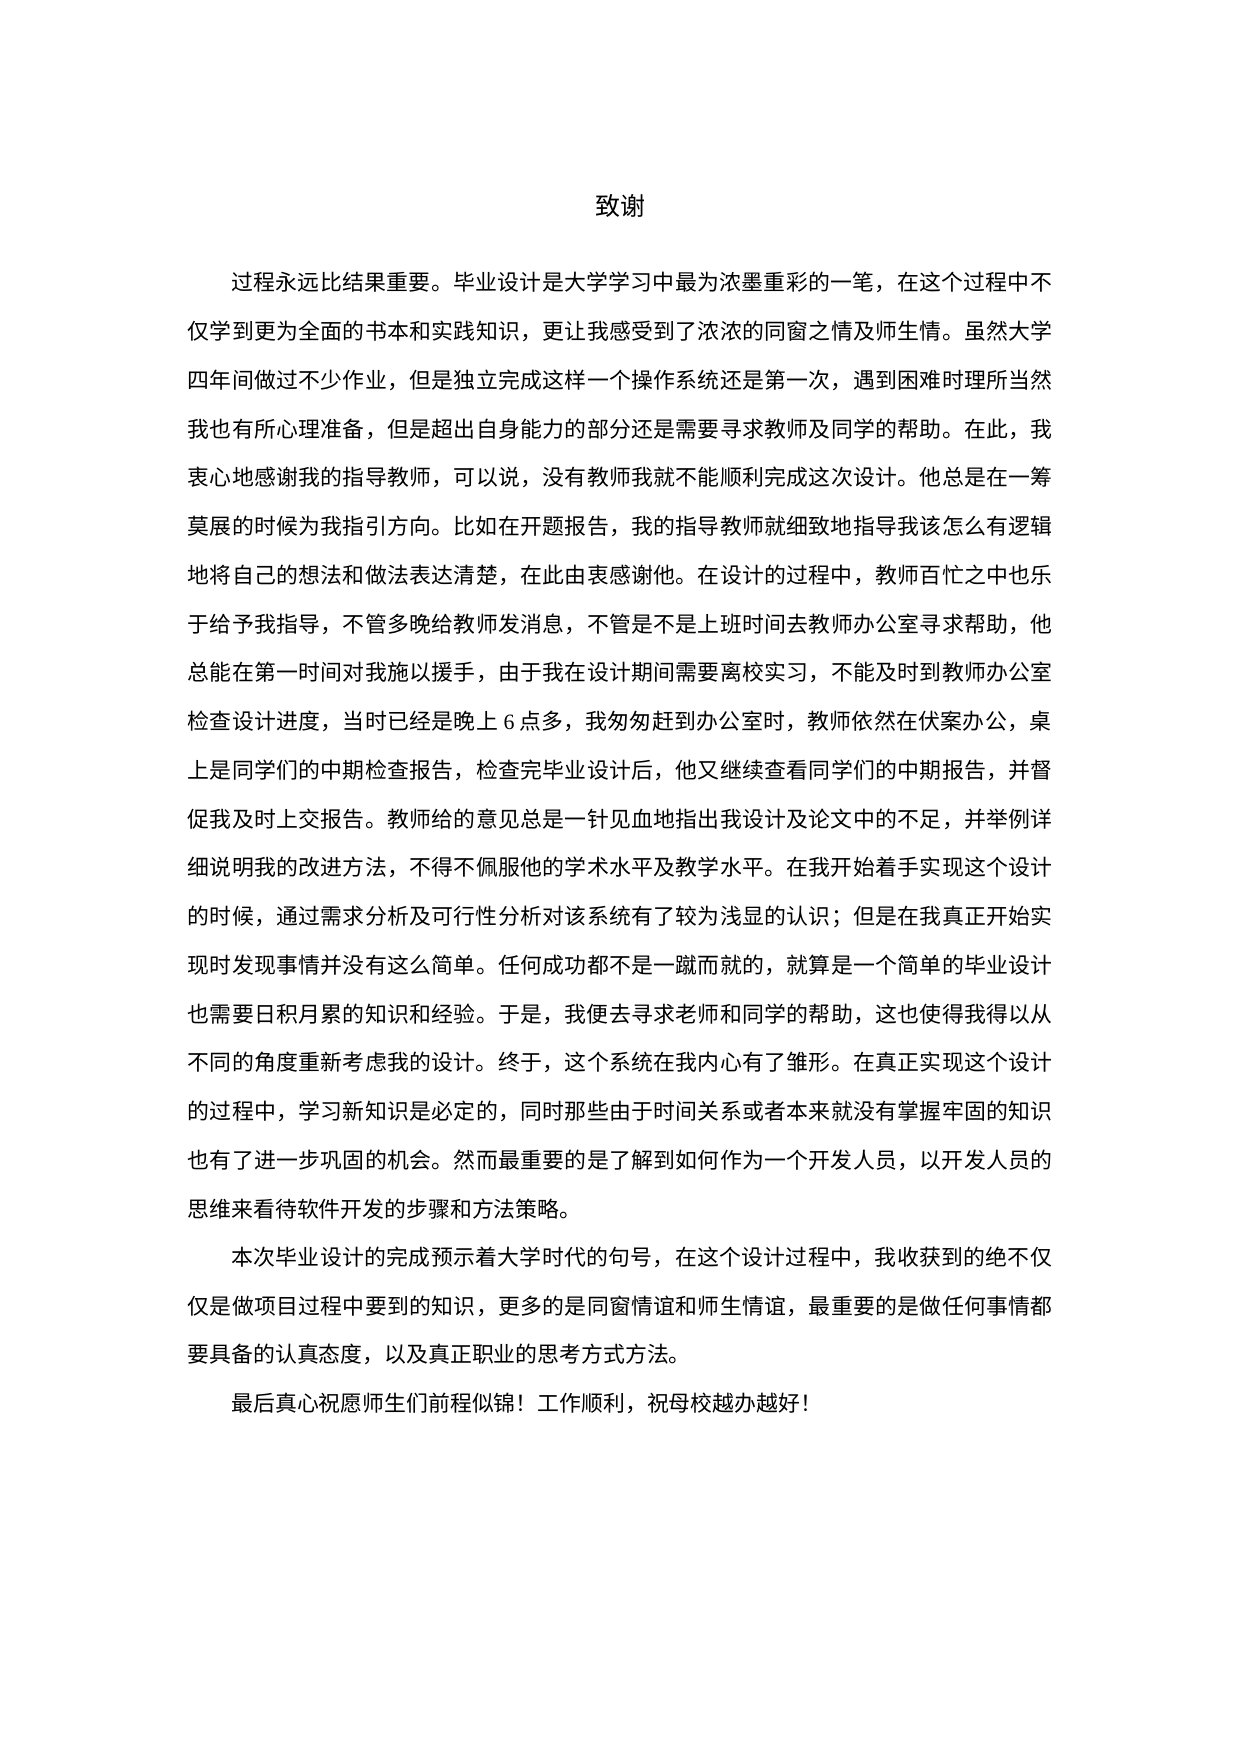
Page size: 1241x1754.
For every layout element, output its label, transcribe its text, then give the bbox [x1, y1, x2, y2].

subtitle 致谢 [187, 172, 1053, 237]
text 最后真心祝愿师生们前程似锦！工作顺利，祝母校越办越好！ [187, 1385, 1053, 1418]
text 本次毕业设计的完成预示着大学时代的句号，在这个设计过程中，我收获到的绝不仅仅是做项目过程中要到的知识，更多的是同窗情谊和师生情谊，最重要的是做任何事情都要具备的认真态度，以及真正职业的思考方式方法。 [187, 1239, 1053, 1369]
text 过程永远比结果重要。毕业设计是大学学习中最为浓墨重彩的一笔，在这个过程中不仅学到更为全面的书本和实践知识，更让我感受到了浓浓的同窗之情及师生情。虽然大学四年间做过不少作业，但是独立完成这样一个操作系统还是第一次，遇到困难时理所当然，我也有所心理准备，但是超出自身能力的部分还是需要寻求教师及同学的帮助。在此，我衷心地感谢我的指导教师，可以说，没有教师我就不能顺利完成这次设计。他总是在一筹莫展的时候为我指引方向。比如在开题报告，我的指导教师就细致地指导我该怎么有逻辑地将自己的想法和做法表达清楚，在此由衷感谢他。在设计的过程中，教师百忙之中也乐于给予我指导，不管多晚给教师发消息，不管是不是上班时间去教师办公室寻求帮助，他总能在第一时间对我施以援手，由于我在设计期间需要离校实习，不能及时到教师办公室检查设计进度，当时已经是晚上6点多，我匆匆赶到办公室时，教师依然在伏案办公，桌上是同学们的中期检查报告，检查完毕业设计后，他又继续查看同学们的中期报告，并督促我及时上交报告。教师给的意见总是一针见血地指出我设计及论文中的不足，并举例详细说明我的改进方法，不得不佩服他的学术水平及教学水平。在我开始着手实现这个设计的时候，通过需求分析及可行性分析对该系统有了较为浅显的认识；但是在我真正开始实现时发现事情并没有这么简单。任何成功都不是一蹴而就的，就算是一个简单的毕业设计也需要日积月累的知识和经验。于是，我便去寻求老师和同学的帮助，这也使得我得以从不同的角度重新考虑我的设计。终于，这个系统在我内心有了雏形。在真正实现这个设计的过程中，学习新知识是必定的，同时那些由于时间关系或者本来就没有掌握牢固的知识也有了进一步巩固的机会。然而最重要的是了解到如何作为一个开发人员，以开发人员的思维来看待软件开发的步骤和方法策略。 [187, 265, 1053, 1224]
